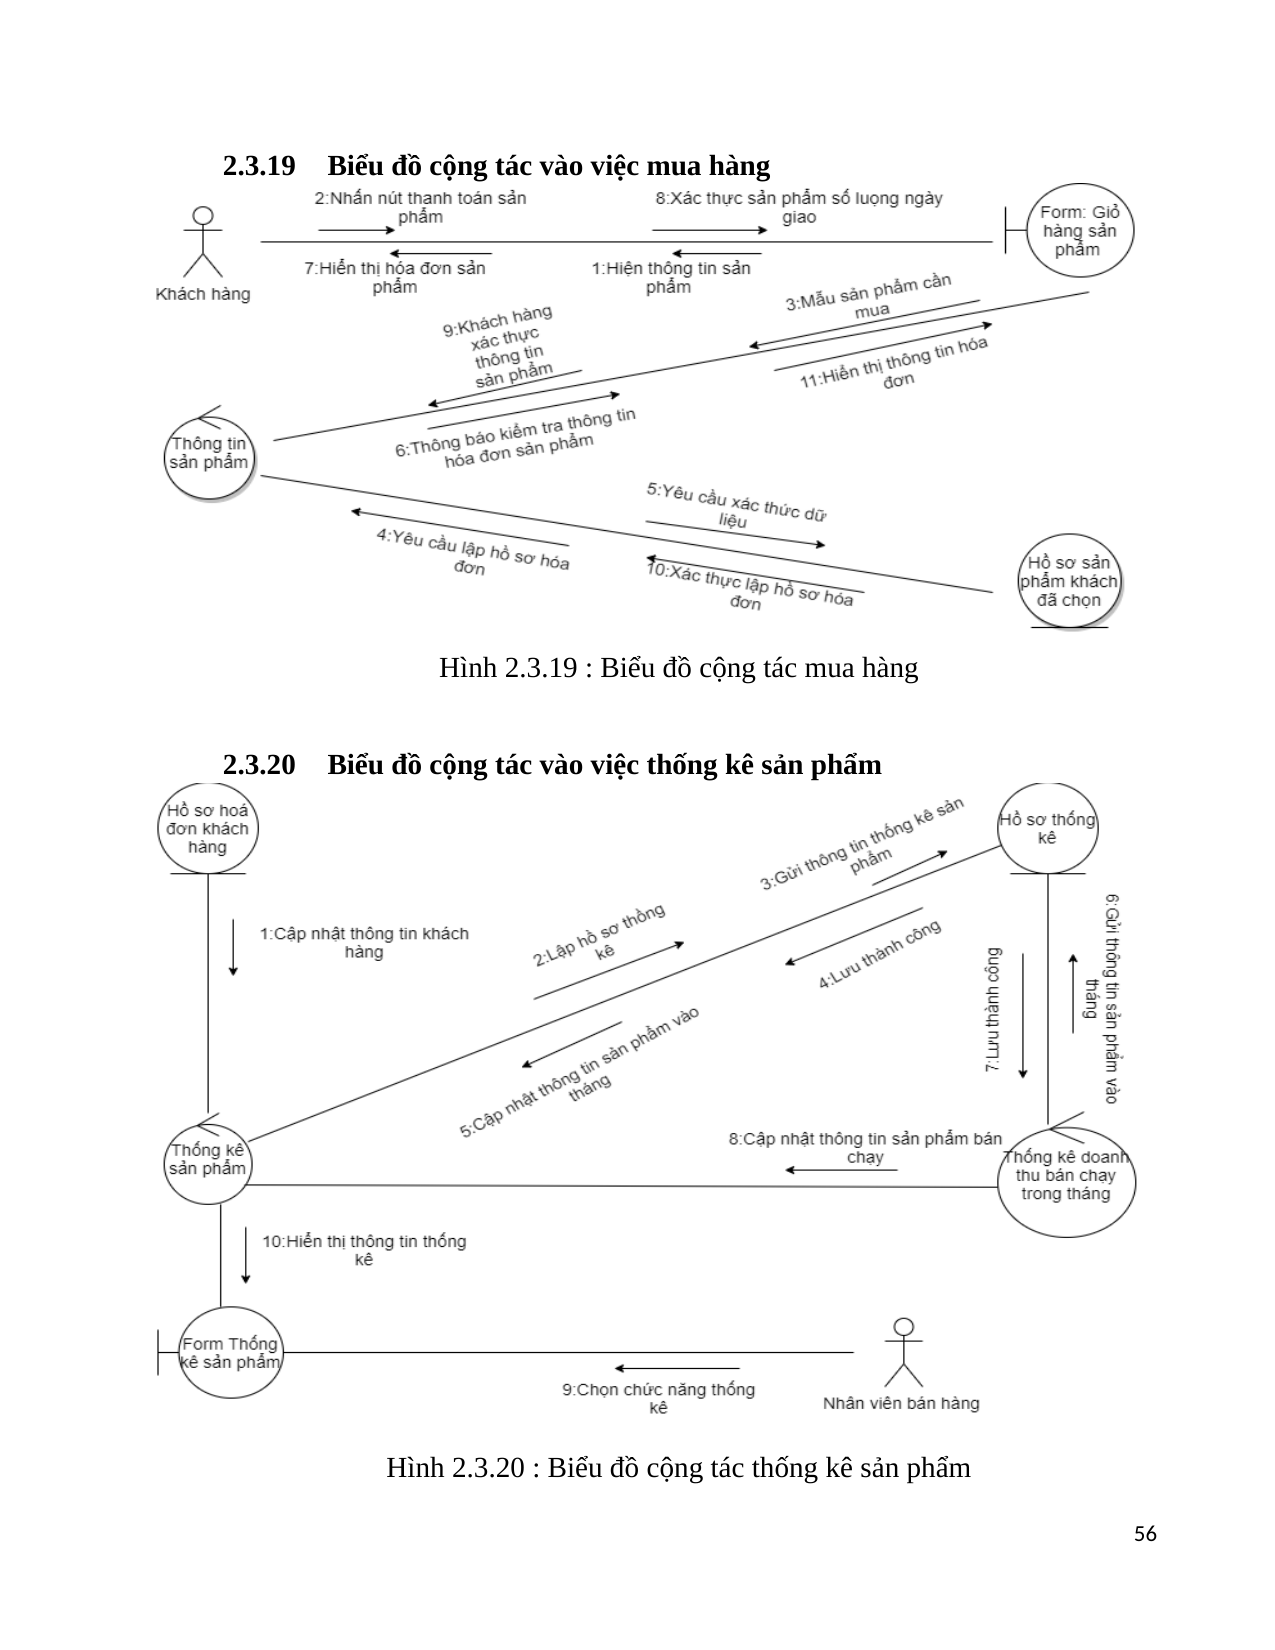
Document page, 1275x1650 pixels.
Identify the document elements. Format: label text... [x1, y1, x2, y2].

picture [155, 183, 1136, 634]
subtitle Biểu đồ cộng tác vào việc mua hàng [223, 148, 1157, 181]
text Hình 2.3.19 : Biểu đồ cộng tác mua hàng [201, 651, 1157, 684]
text Hình 2.3.20 : Biểu đồ cộng tác thống kê sản phẩm [201, 1450, 1157, 1483]
subtitle Biểu đồ cộng tác vào việc thống kê sản phẩm [223, 747, 1157, 780]
picture [155, 783, 1139, 1417]
